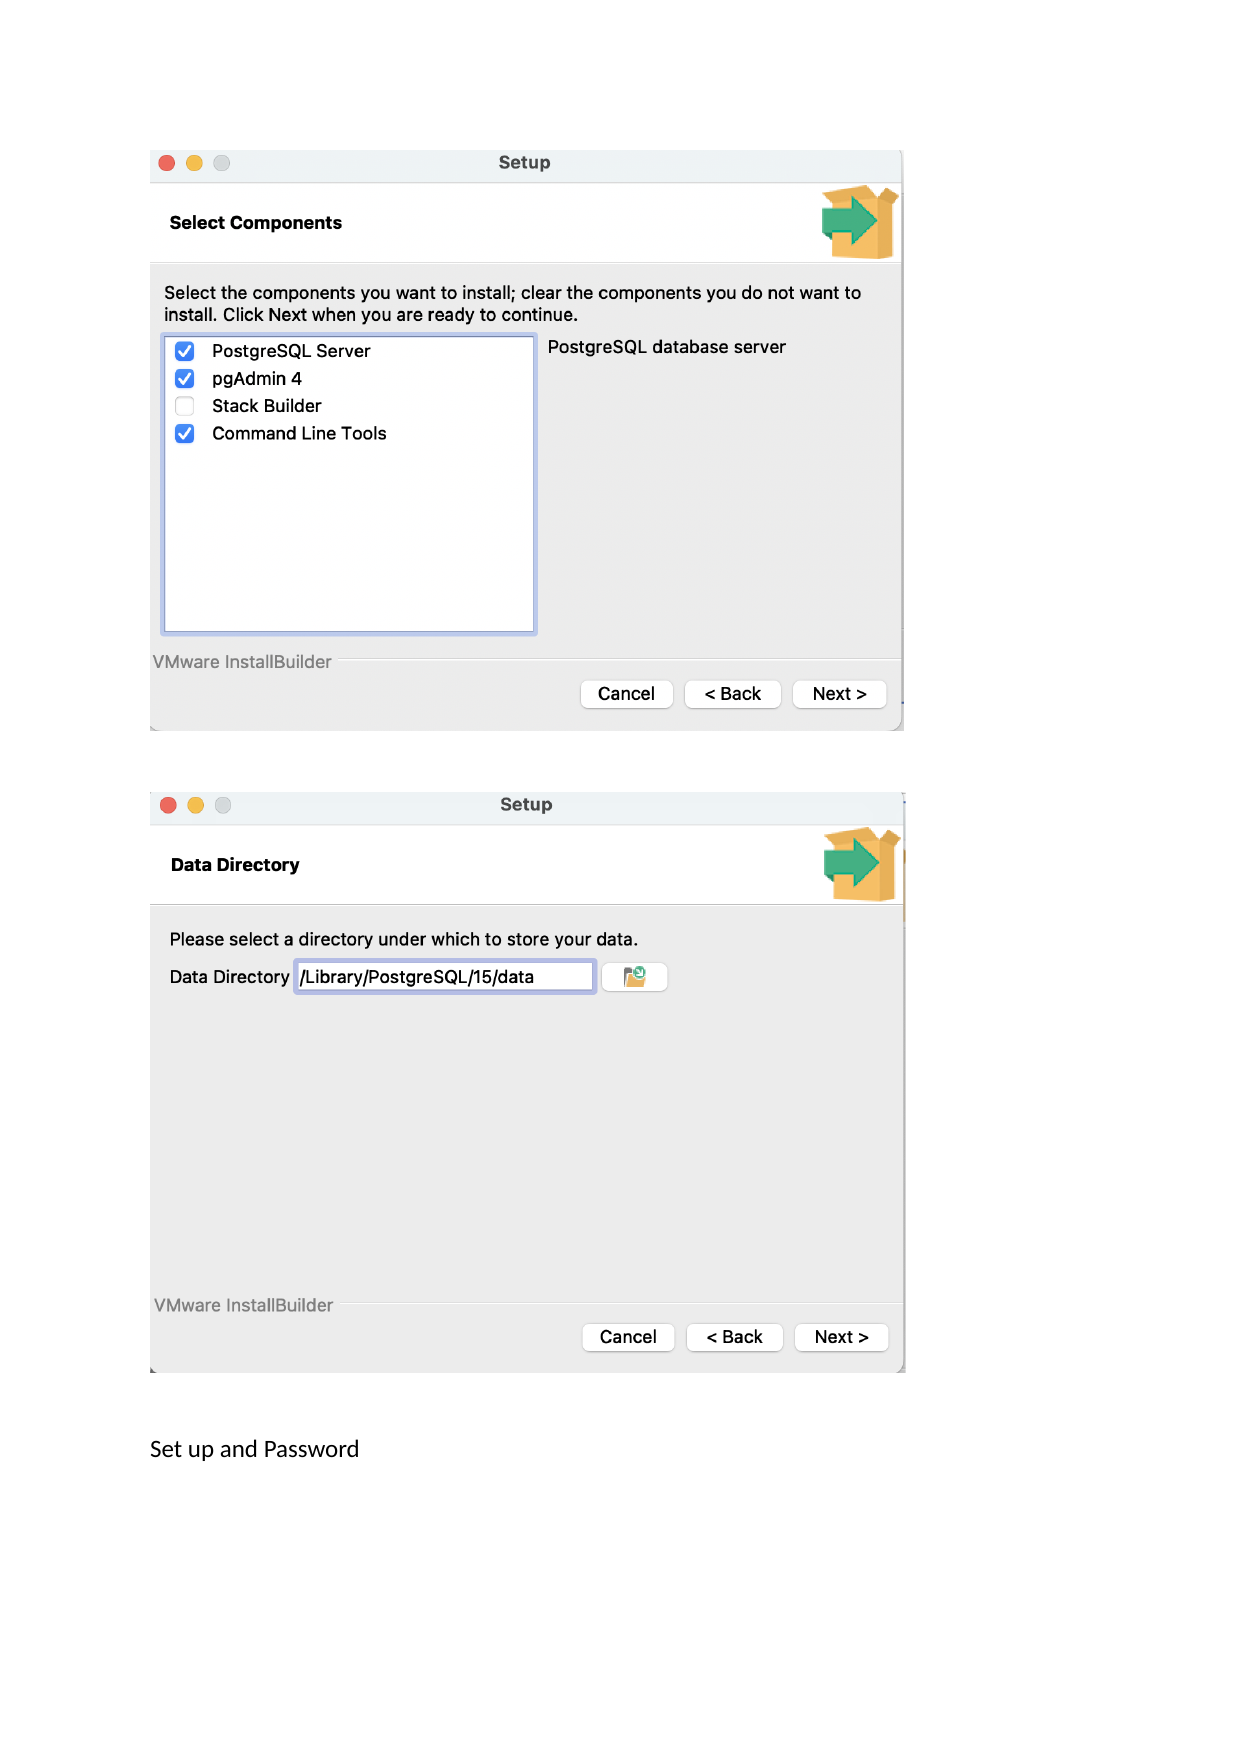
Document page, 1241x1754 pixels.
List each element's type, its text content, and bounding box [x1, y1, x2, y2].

text Set up and Password [150, 1433, 1090, 1464]
picture [150, 150, 904, 731]
picture [150, 792, 906, 1373]
